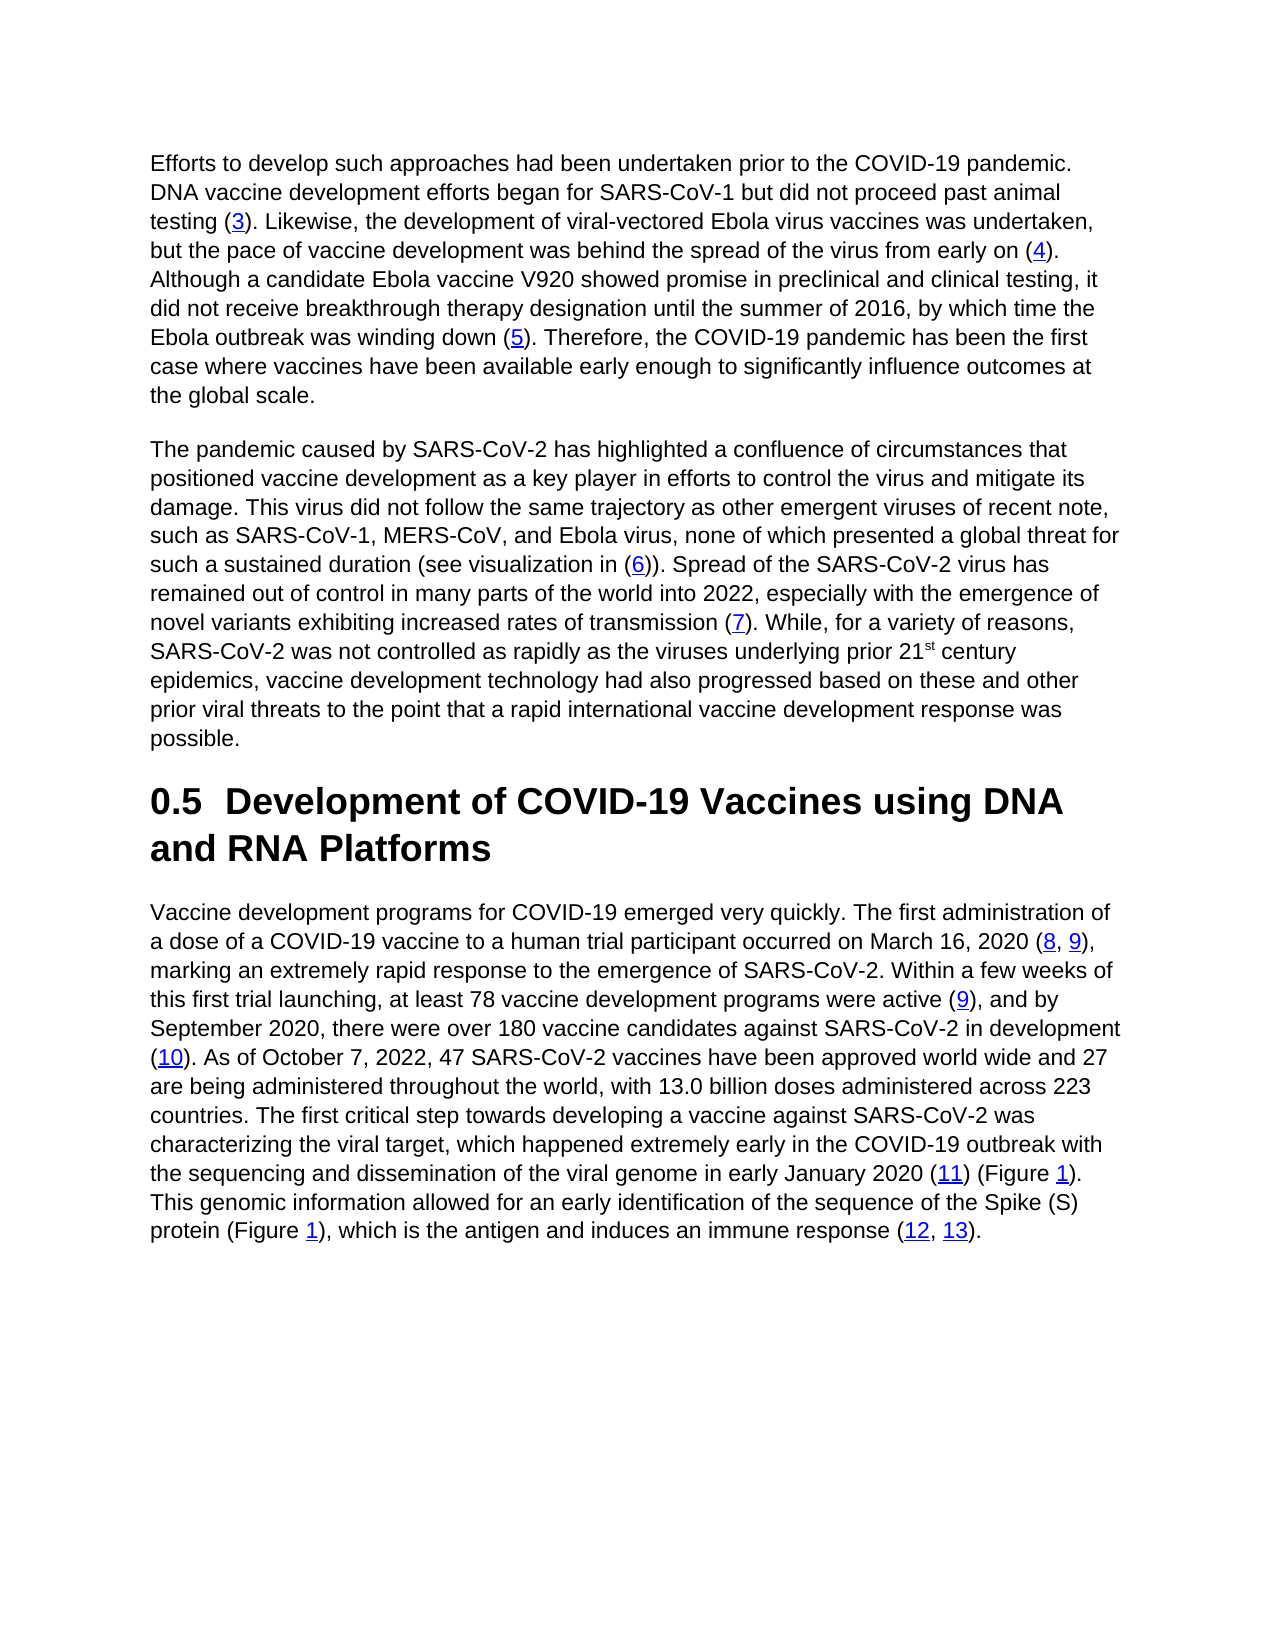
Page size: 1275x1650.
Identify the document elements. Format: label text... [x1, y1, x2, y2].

text Vaccine development programs for COVID-19 emerged very quickly. The first administration of a dose of a COVID-19 vaccine to a human trial participant occurred on March 16, 2020 (8, 9), marking an extremely rapid response to the emergence of SARS-CoV-2. Within a few weeks of this first trial launching, at least 78 vaccine development programs were active (9), and by September 2020, there were over 180 vaccine candidates against SARS-CoV-2 in development (10). As of October 7, 2022, 47 SARS-CoV-2 vaccines have been approved world wide and 27 are being administered throughout the world, with 13.0 billion doses administered across 223 countries. The first critical step towards developing a vaccine against SARS-CoV-2 was characterizing the viral target, which happened extremely early in the COVID-19 outbreak with the sequencing and dissemination of the viral genome in early January 2020 (11) (Figure 1). This genomic information allowed for an early identification of the sequence of the Spike (S) protein (Figure 1), which is the antigen and induces an immune response (12, 13). [150, 899, 1125, 1244]
text Efforts to develop such approaches had been undertaken prior to the COVID-19 pandemic. DNA vaccine development efforts began for SARS-CoV-1 but did not proceed past animal testing (3). Likewise, the development of viral-vectored Ebola virus vaccines was undertaken, but the pace of vaccine development was behind the spread of the virus from early on (4). Although a candidate Ebola vaccine V920 showed promise in preclinical and clinical testing, it did not receive breakthrough therapy designation until the summer of 2016, by which time the Ebola outbreak was winding down (5). Therefore, the COVID-19 pandemic has been the first case where vaccines have been available early enough to significantly influence outcomes at the global scale. [150, 150, 1125, 408]
text The pandemic caused by SARS-CoV-2 has highlighted a confluence of circumstances that positioned vaccine development as a key player in efforts to control the virus and mitigate its damage. This virus did not follow the same trajectory as other emergent viruses of recent note, such as SARS-CoV-1, MERS-CoV, and Ebola virus, none of which presented a global threat for such a sustained duration (see visualization in (6)). Spread of the SARS-CoV-2 virus has remained out of control in many parts of the world into 2022, especially with the emergence of novel variants exhibiting increased rates of transmission (7). While, for a variety of reasons, SARS-CoV-2 was not controlled as rapidly as the viruses underlying prior 21st century epidemics, vaccine development technology had also progressed based on these and other prior viral threats to the point that a rapid international vaccine development response was possible. [150, 436, 1125, 752]
subtitle 0.5 Development of COVID-19 Vaccines using DNA and RNA Platforms [150, 779, 1125, 870]
